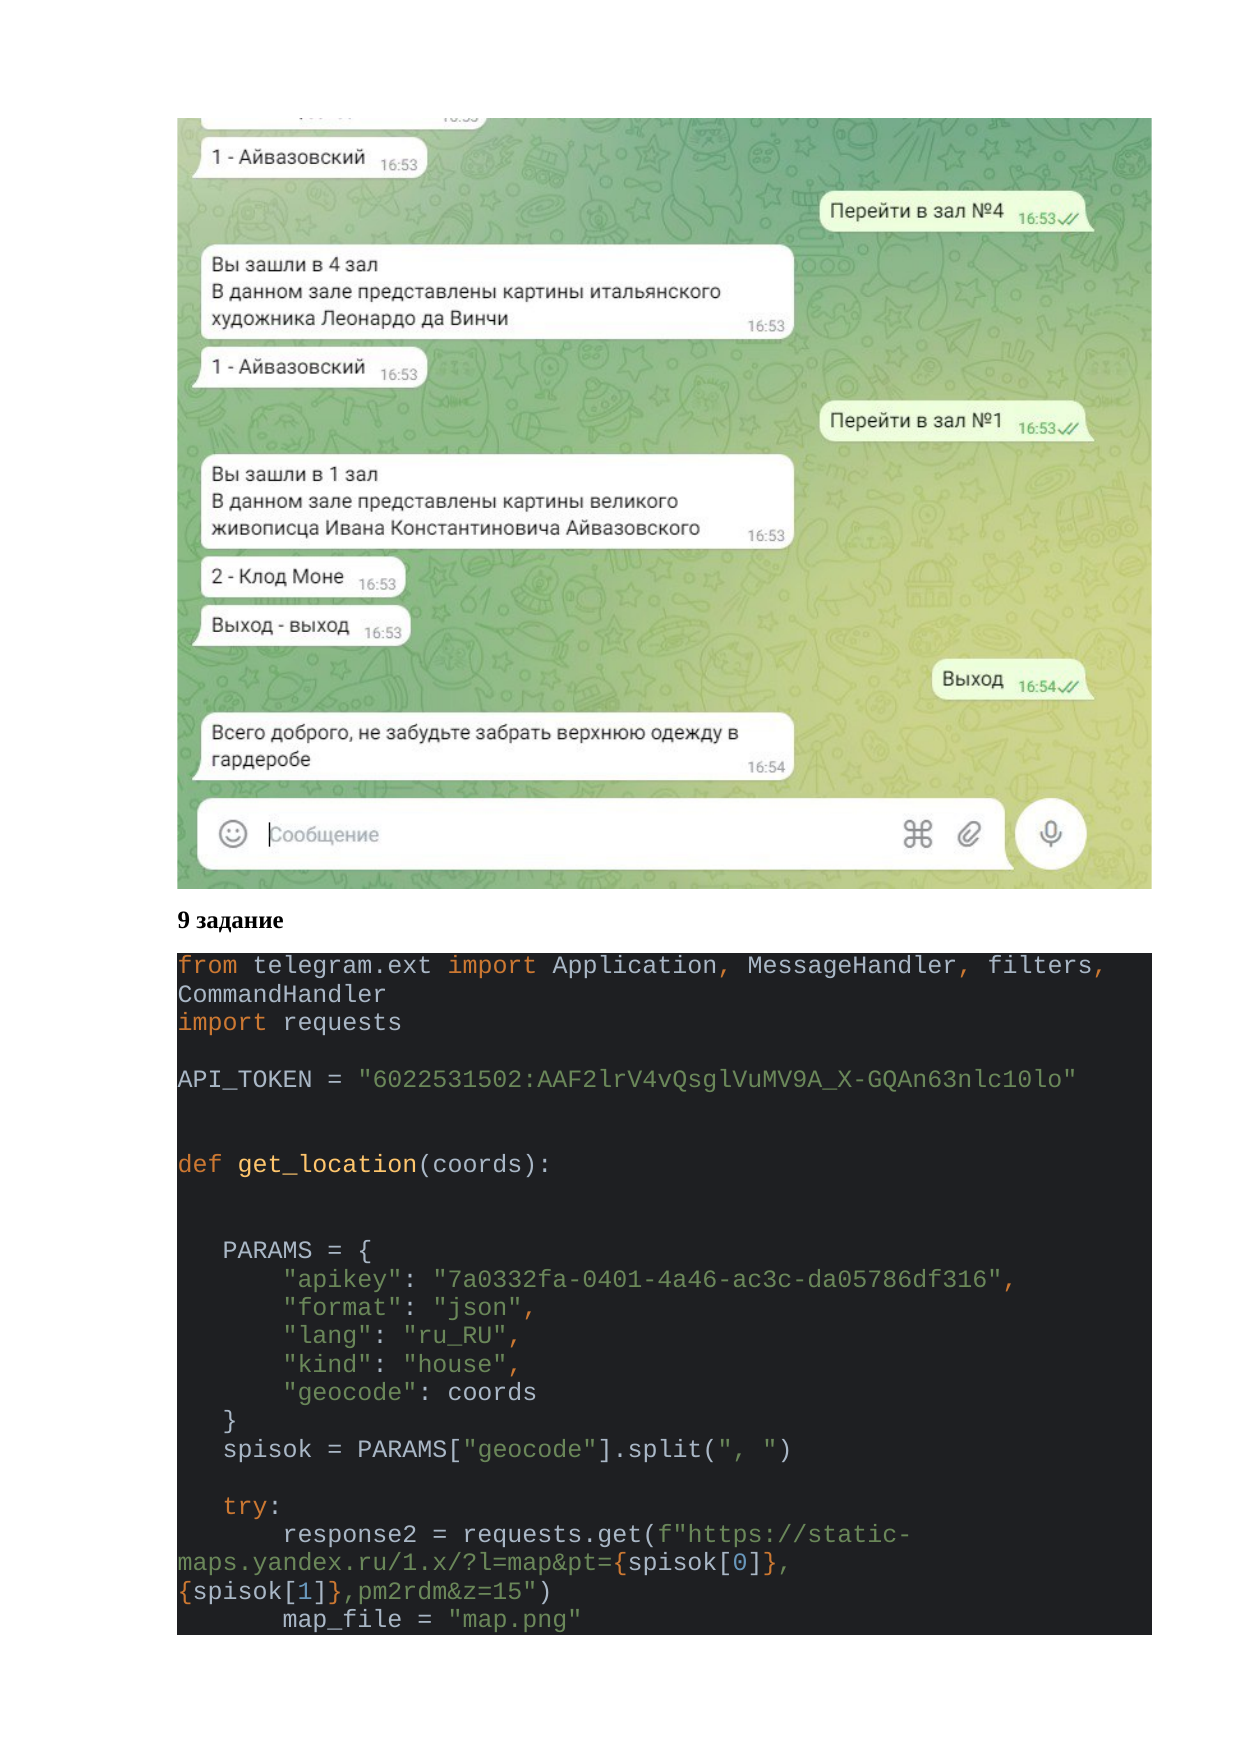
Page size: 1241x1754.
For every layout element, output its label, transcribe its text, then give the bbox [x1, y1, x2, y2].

text response2 = requests.get(f"https://static-maps.yandex.ru/1.x/?l=map&pt={spisok[0]},{spisok[1]},pm2rdm&z=15") [177, 1522, 1152, 1607]
text "geocode": coords [177, 1379, 1152, 1408]
text 9 задание [177, 905, 1152, 934]
text PARAMS = { [177, 1238, 1152, 1266]
text "apikey": "7a0332fa-0401-4a46-ac3c-da05786df316", [177, 1266, 1152, 1294]
text map_file = "map.png" [177, 1607, 1152, 1635]
text from telegram.ext import Application, MessageHandler, filters, CommandHandler [177, 953, 1152, 1009]
text def get_location(coords): [177, 1152, 1152, 1180]
text spisok = PARAMS["geocode"].split(", ") [177, 1436, 1152, 1464]
text "lang": "ru_RU", [177, 1323, 1152, 1351]
text "kind": "house", [177, 1351, 1152, 1379]
text } [177, 1408, 1152, 1436]
text import requests [177, 1009, 1152, 1038]
text try: [177, 1493, 1152, 1522]
text API_TOKEN = "6022531502:AAF2lrV4vQsglVuMV9A_X-GQAn63nlc10lo" [177, 1067, 1152, 1095]
text "format": "json", [177, 1294, 1152, 1323]
picture [177, 118, 1152, 889]
